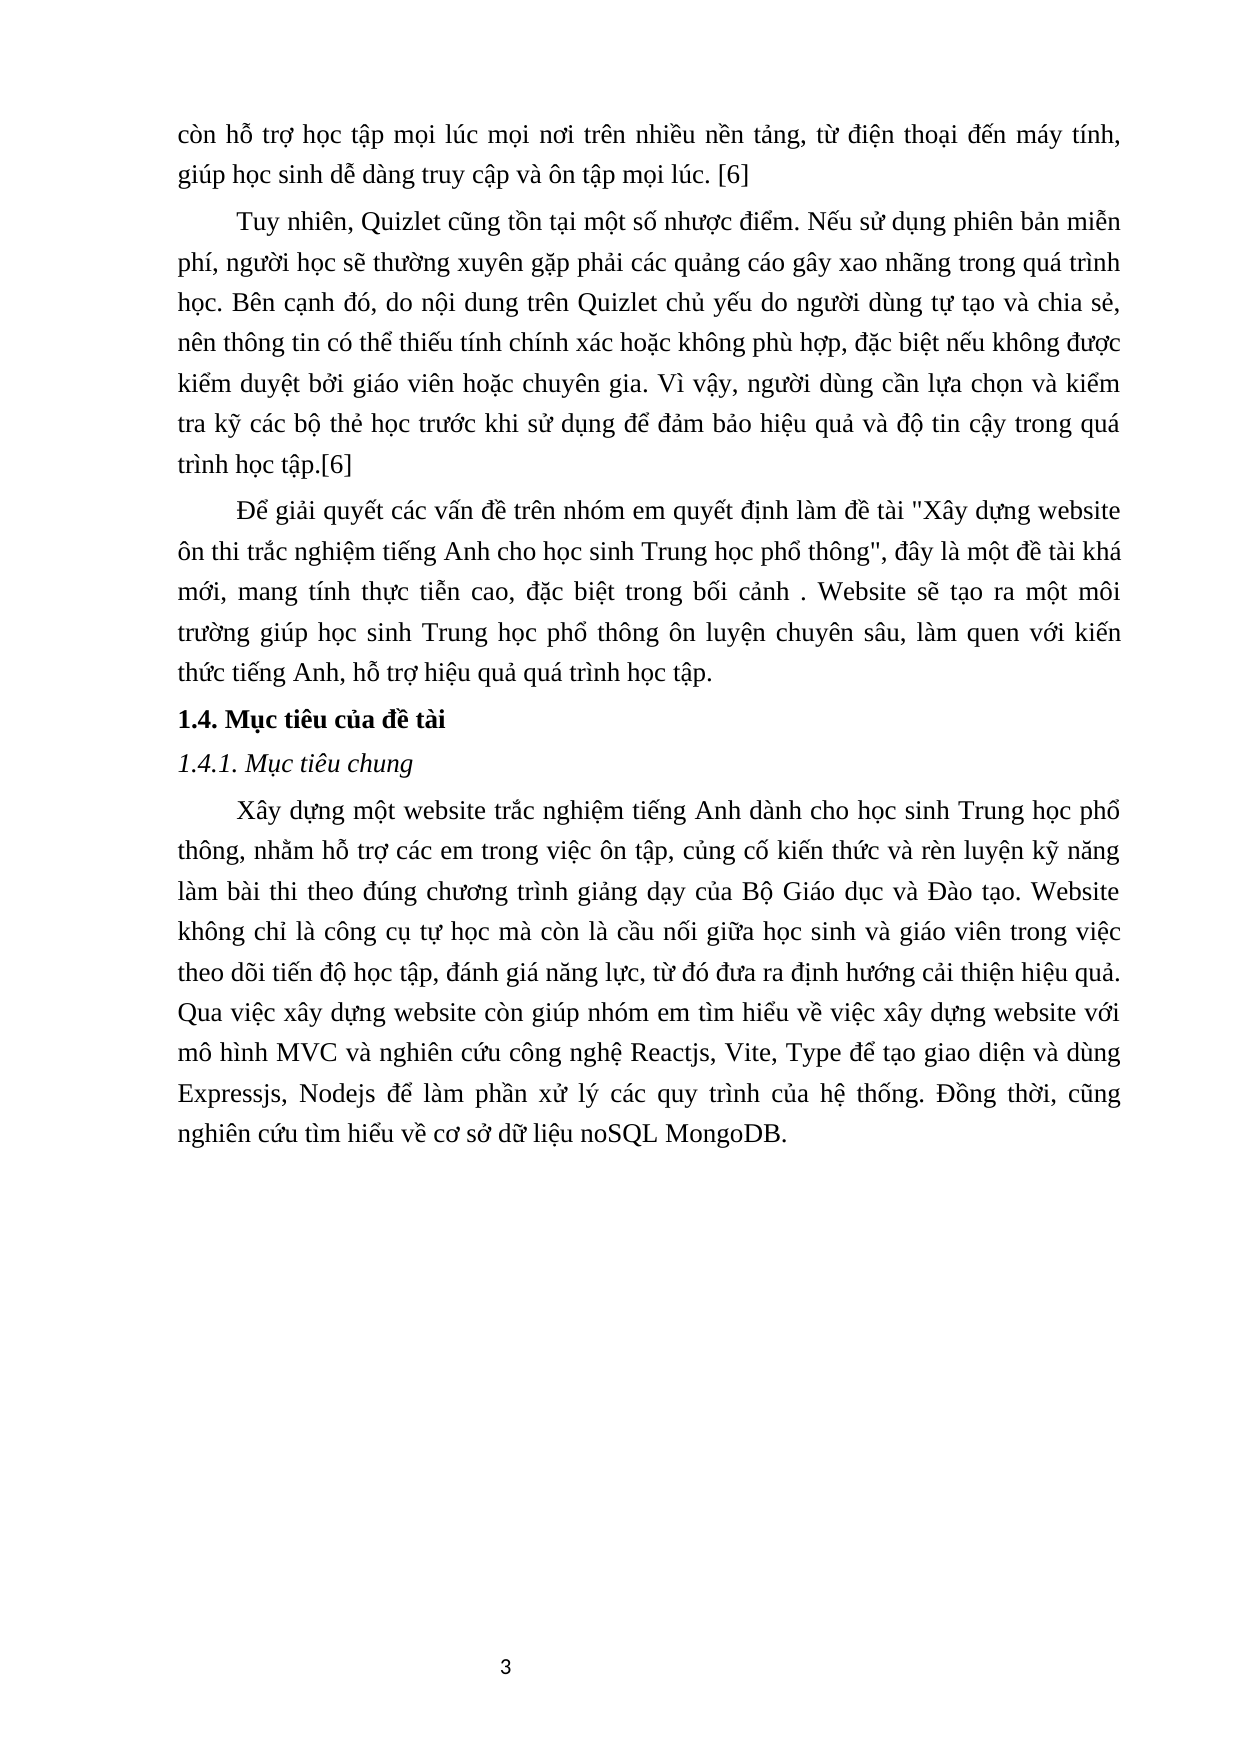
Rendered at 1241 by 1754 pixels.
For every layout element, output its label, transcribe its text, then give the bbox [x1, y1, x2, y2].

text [177, 118, 1122, 190]
text Mục tiêu chung [177, 747, 1122, 778]
text Xây dựng một website trắc nghiệm tiếng Anh dành cho học sinh Trung học phổ thông, nhằm hỗ trợ các em trong việc ôn tập, củng cố kiến thức và rèn luyện kỹ năng làm bài thi theo đúng chương trình giảng dạy của Bộ Giáo dục và Đào tạo. Website không chỉ là công cụ tự học mà còn là cầu nối giữa học sinh và giáo viên trong việc theo dõi tiến độ học tập, đánh giá năng lực, từ đó đưa ra định hướng cải thiện hiệu quả. Qua việc xây dựng website còn giúp nhóm em tìm hiểu về việc xây dựng website với mô hình MVC và nghiên cứu công nghệ Reactjs, Vite, Type để tạo giao diện và dùng Expressjs, Nodejs để làm phần xử lý các quy trình của hệ thống. Đồng thời, cũng nghiên cứu tìm hiểu về cơ sở dữ liệu noSQL MongoDB. [177, 794, 1122, 1148]
text Để giải quyết các vấn đề trên nhóm em quyết định làm đề tài "Xây dựng website ôn thi trắc nghiệm tiếng Anh cho học sinh Trung học phổ thông", đây là một đề tài khá mới, mang tính thực tiễn cao, đặc biệt trong bối cảnh . Website sẽ tạo ra một môi trường giúp học sinh Trung học phổ thông ôn luyện chuyên sâu, làm quen với kiến thức tiếng Anh, hỗ trợ hiệu quả quá trình học tập. [177, 494, 1122, 687]
text Mục tiêu của đề tài [177, 703, 1122, 734]
text Tuy nhiên, Quizlet cũng tồn tại một số nhược điểm. Nếu sử dụng phiên bản miễn phí, người học sẽ thường xuyên gặp phải các quảng cáo gây xao nhãng trong quá trình học. Bên cạnh đó, do nội dung trên Quizlet chủ yếu do người dùng tự tạo và chia sẻ, nên thông tin có thể thiếu tính chính xác hoặc không phù hợp, đặc biệt nếu không được kiểm duyệt bởi giáo viên hoặc chuyên gia. Vì vậy, người dùng cần lựa chọn và kiểm tra kỹ các bộ thẻ học trước khi sử dụng để đảm bảo hiệu quả và độ tin cậy trong quá trình học tập.[6] [177, 205, 1122, 479]
